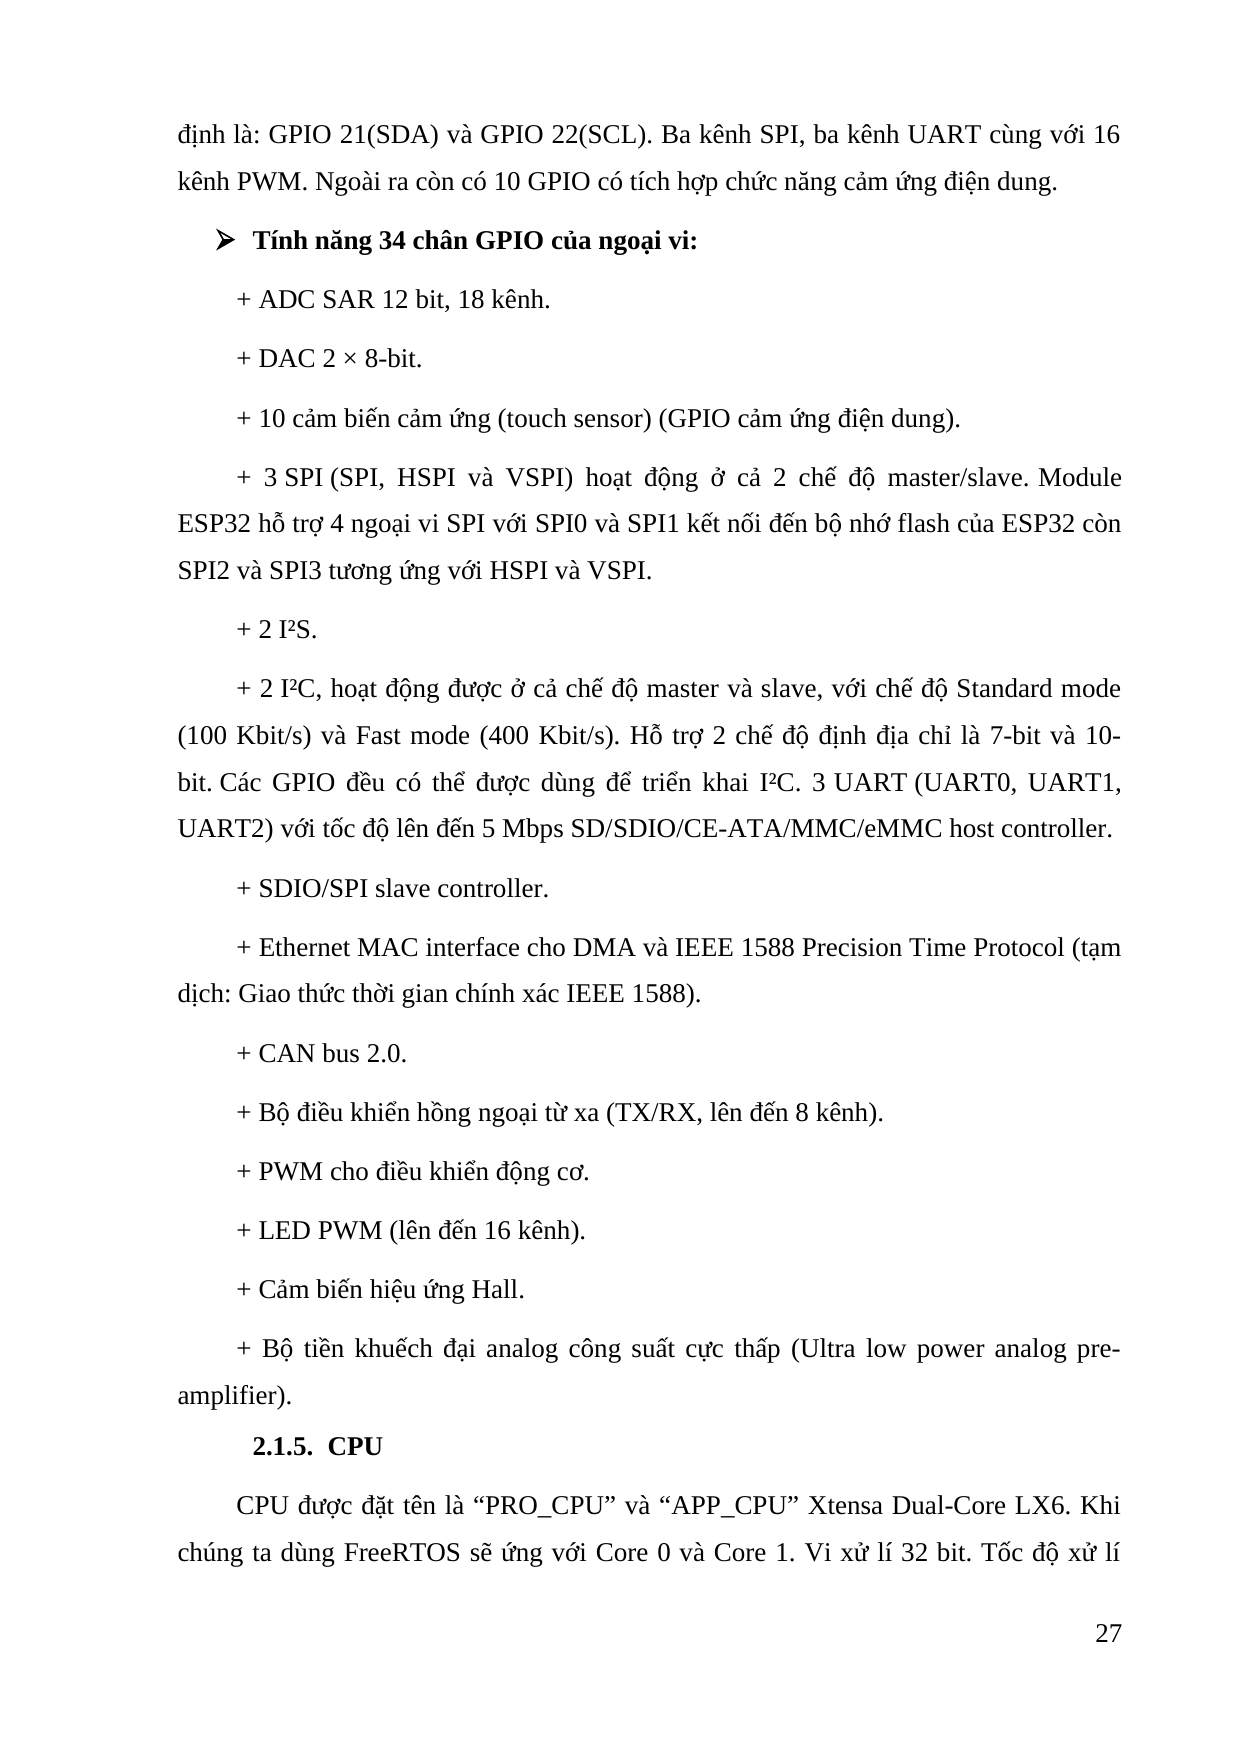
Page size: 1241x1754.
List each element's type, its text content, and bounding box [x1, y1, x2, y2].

text + Bộ tiền khuếch đại analog công suất cực thấp (Ultra low power analog pre-amplifier). [177, 1332, 1122, 1410]
text + Ethernet MAC interface cho DMA và IEEE 1588 Precision Time Protocol (tạm dịch: Giao thức thời gian chính xác IEEE 1588). [177, 931, 1122, 1009]
text + Cảm biến hiệu ứng Hall. [177, 1273, 1122, 1304]
text + 2 I²S. [177, 613, 1122, 644]
text + 3 SPI (SPI, HSPI và VSPI) hoạt động ở cả 2 chế độ master/slave. Module ESP32 hỗ trợ 4 ngoại vi SPI với SPI0 và SPI1 kết nối đến bộ nhớ flash của ESP32 còn SPI2 và SPI3 tương ứng với HSPI và VSPI. [177, 461, 1122, 585]
text + DAC 2 × 8-bit. [177, 342, 1122, 374]
text + PWM cho điều khiển động cơ. [177, 1155, 1122, 1186]
text + 10 cảm biến cảm ứng (touch sensor) (GPIO cảm ứng điện dung). [177, 402, 1122, 433]
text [177, 1489, 1122, 1567]
text + SDIO/SPI slave controller. [177, 872, 1122, 903]
text + ADC SAR 12 bit, 18 kênh. [177, 283, 1122, 314]
list Tính năng 34 chân GPIO của ngoại vi: [215, 224, 1122, 255]
text + Bộ điều khiển hồng ngoại từ xa (TX/RX, lên đến 8 kênh). [177, 1096, 1122, 1127]
text + 2 I²C, hoạt động được ở cả chế độ master và slave, với chế độ Standard mode (100 Kbit/s) và Fast mode (400 Kbit/s). Hỗ trợ 2 chế độ định địa chỉ là 7-bit và 10-bit. Các GPIO đều có thể được dùng để triển khai I²C. 3 UART (UART0, UART1, UART2) với tốc độ lên đến 5 Mbps SD/SDIO/CE-ATA/MMC/eMMC host controller. [177, 672, 1122, 844]
subtitle CPU [252, 1430, 1122, 1461]
text + LED PWM (lên đến 16 kênh). [177, 1214, 1122, 1245]
text + CAN bus 2.0. [177, 1037, 1122, 1068]
text ESP32 có 18 kênh input ADC và độ phân giải 12 bit (trong khi ESP8266 chỉ có 1 kênh ADC độ phân giải 10 bit). ESP32 có hai kênh I2C và bất kì chân nào cũng có thể cấu hình làm chân SDA và SCL. Khi sử dụng ESP32 với Arduino IDE, chân I2C mặc định là: GPIO 21(SDA) và GPIO 22(SCL). Ba kênh SPI, ba kênh UART cùng với 16 kênh PWM. Ngoài ra còn có 10 GPIO có tích hợp chức năng cảm ứng điện dung. [177, 118, 1122, 196]
